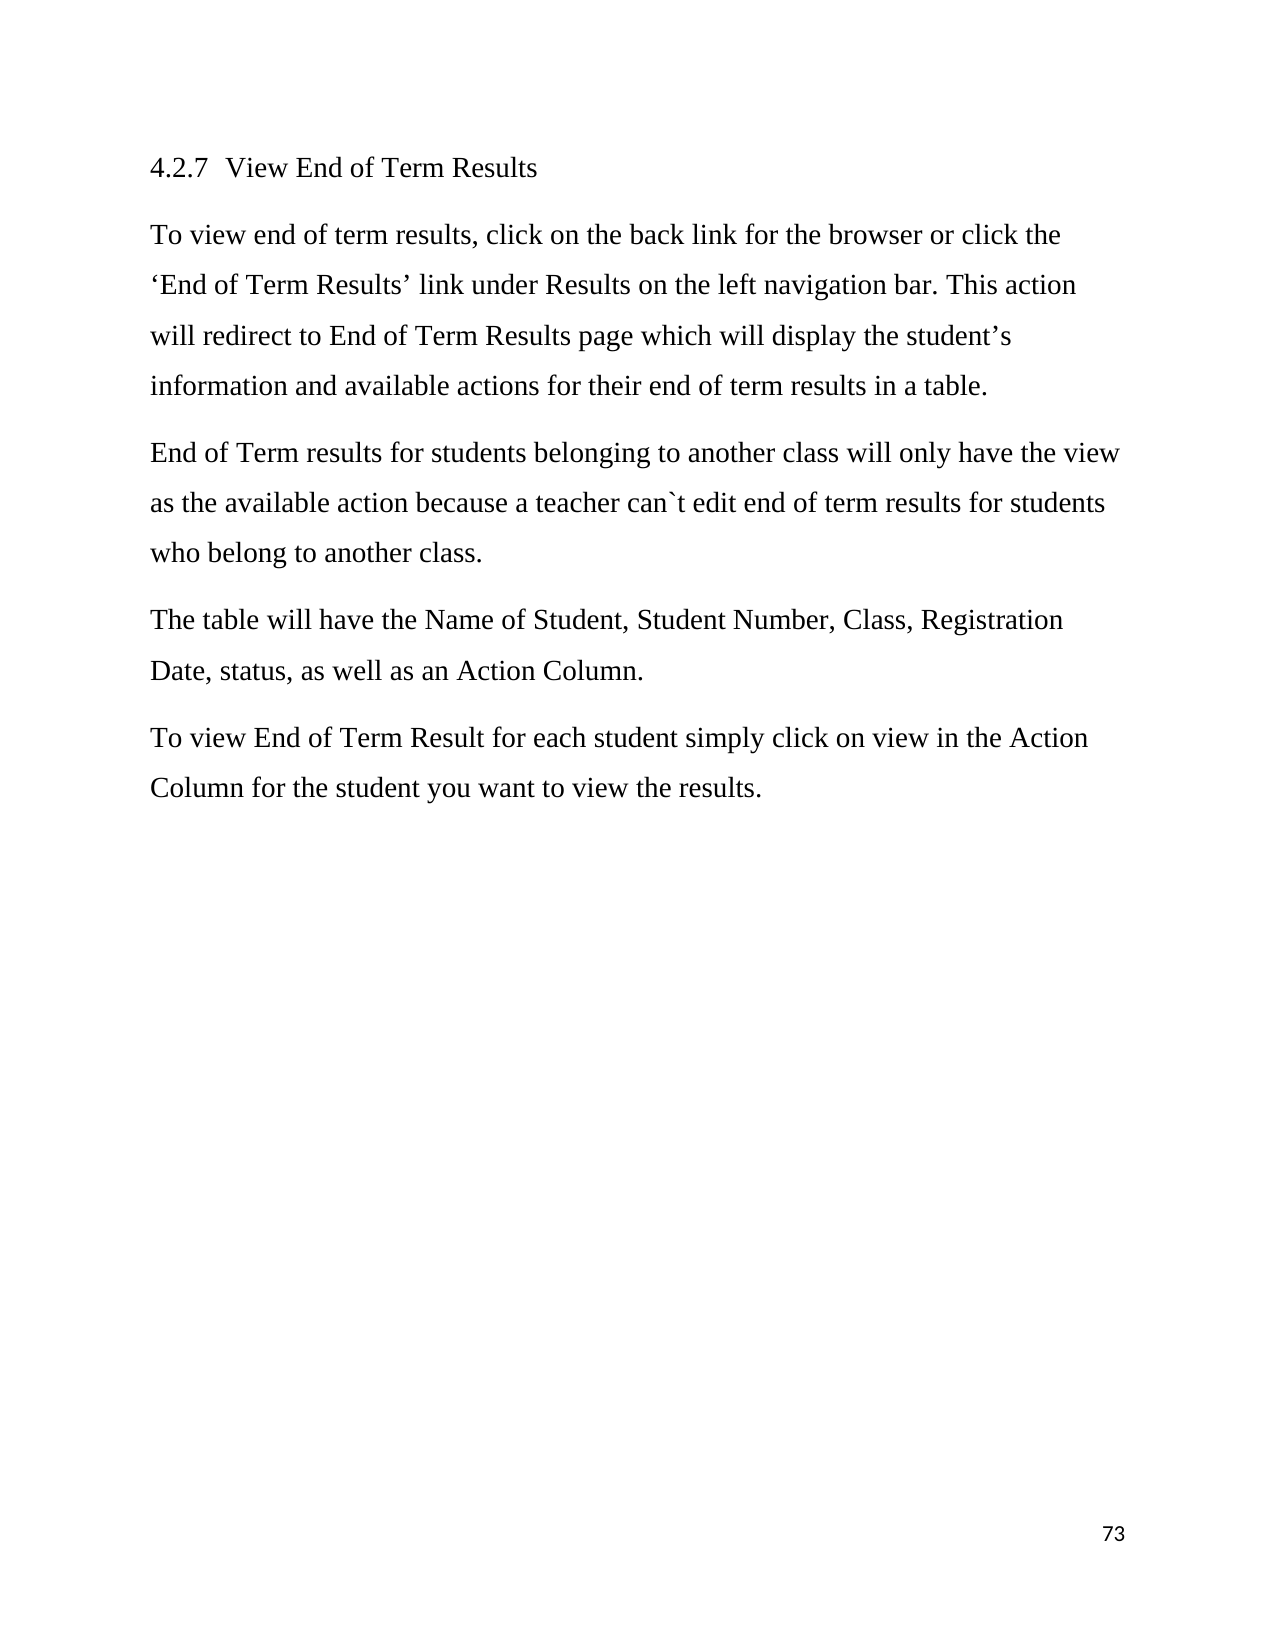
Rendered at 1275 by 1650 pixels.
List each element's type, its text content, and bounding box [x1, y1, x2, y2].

text To view End of Term Result for each student simply click on view in the Action Column for the student you want to view the results. [150, 720, 1125, 804]
text The table will have the Name of Student, Student Number, Class, Registration Date, status, as well as an Action Column. [150, 602, 1125, 686]
text 4.2.7 View End of Term Results [150, 150, 1125, 183]
text End of Term results for students belonging to another class will only have the view as the available action because a teacher can`t edit end of term results for students who belong to another class. [150, 435, 1125, 569]
text To view end of term results, click on the back link for the browser or click the ‘End of Term Results’ link under Results on the left navigation bar. This action will redirect to End of Term Results page which will display the student’s information and available actions for their end of term results in a table. [150, 217, 1125, 401]
